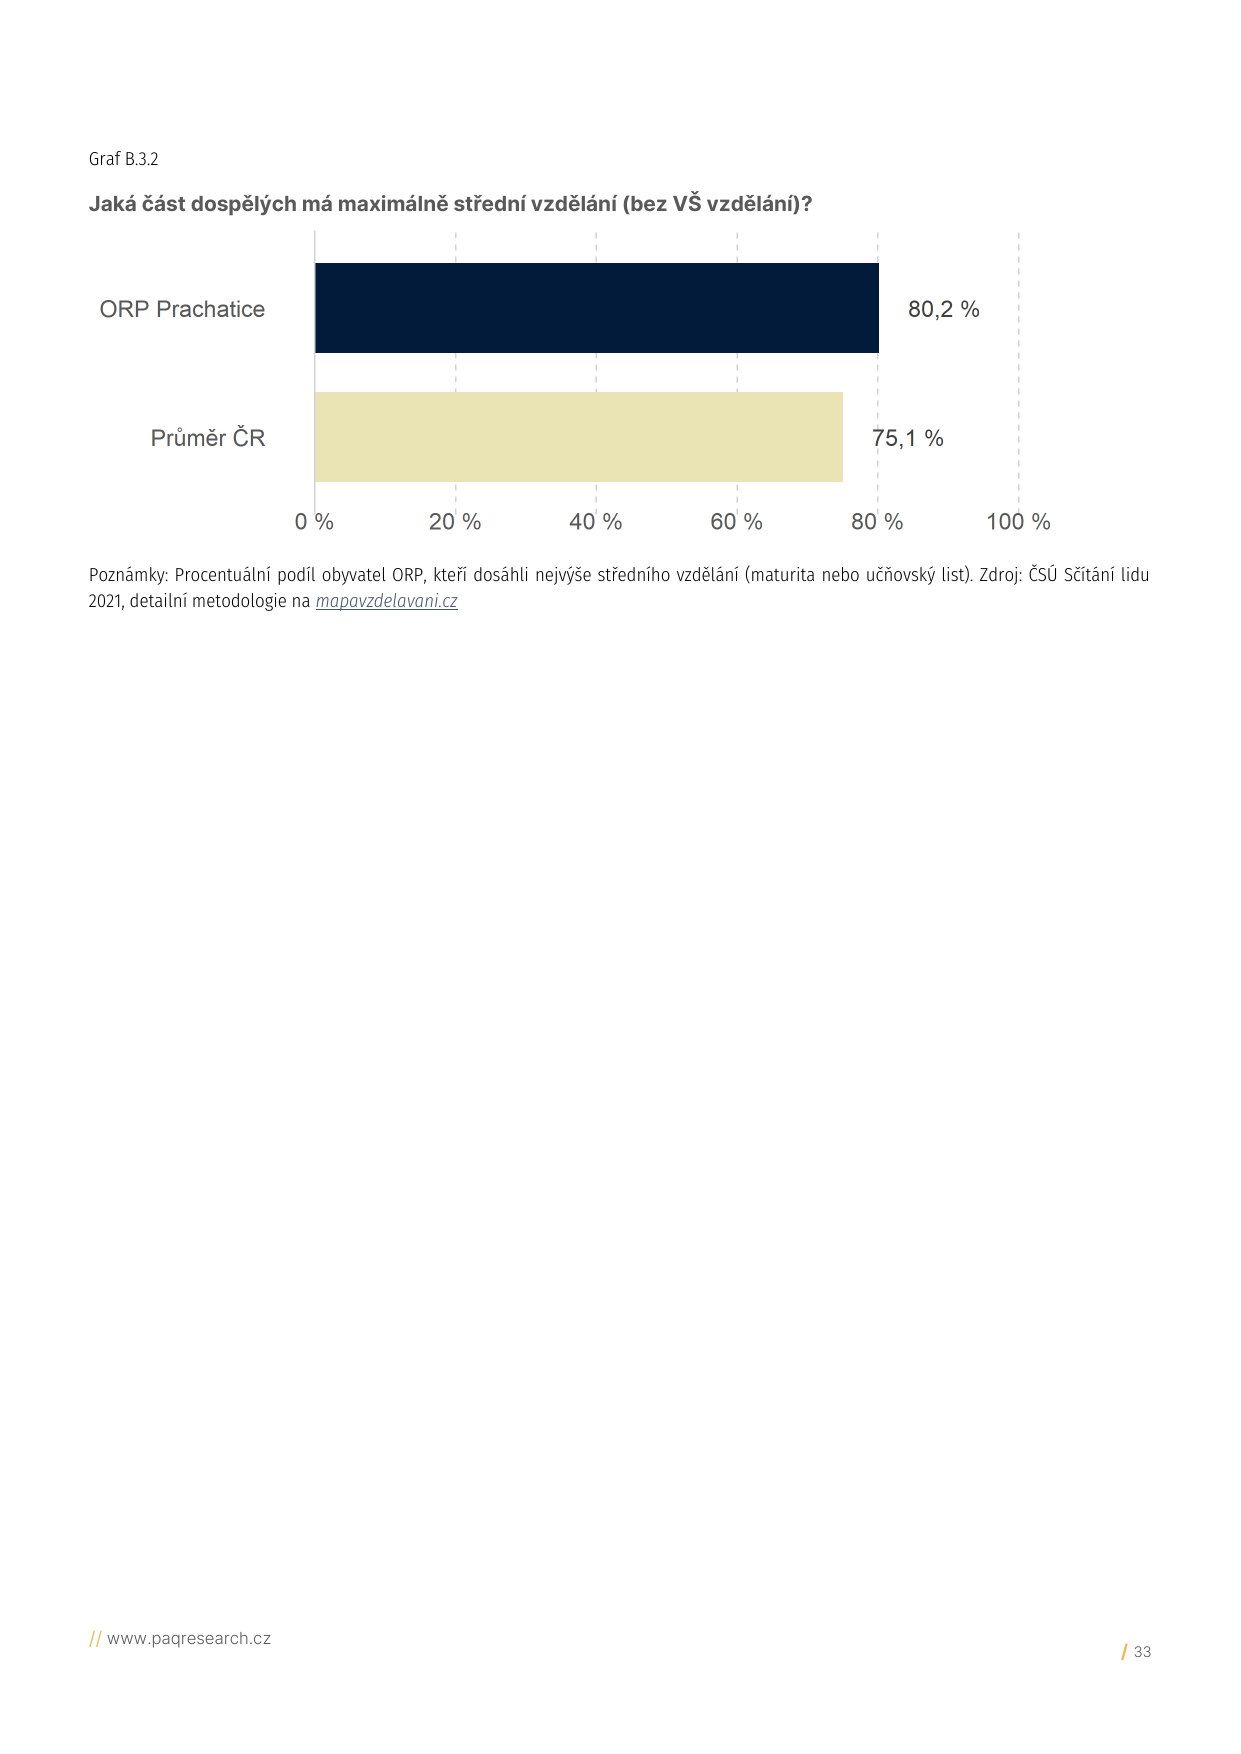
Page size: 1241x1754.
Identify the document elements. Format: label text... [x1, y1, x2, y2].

text Poznámky: Procentuální podíl obyvatel ORP, kteří dosáhli nejvýše středního vzdělání (maturita nebo učňovský list). Zdroj: ČSÚ Sčítání lidu 2021, detailní metodologie na mapavzdelavani.cz [89, 564, 1152, 613]
text Jaká část dospělých má maximálně střední vzdělání (bez VŠ vzdělání)? [89, 186, 1152, 216]
picture [88, 216, 1139, 548]
text Graf B.3.2 [89, 148, 1152, 170]
